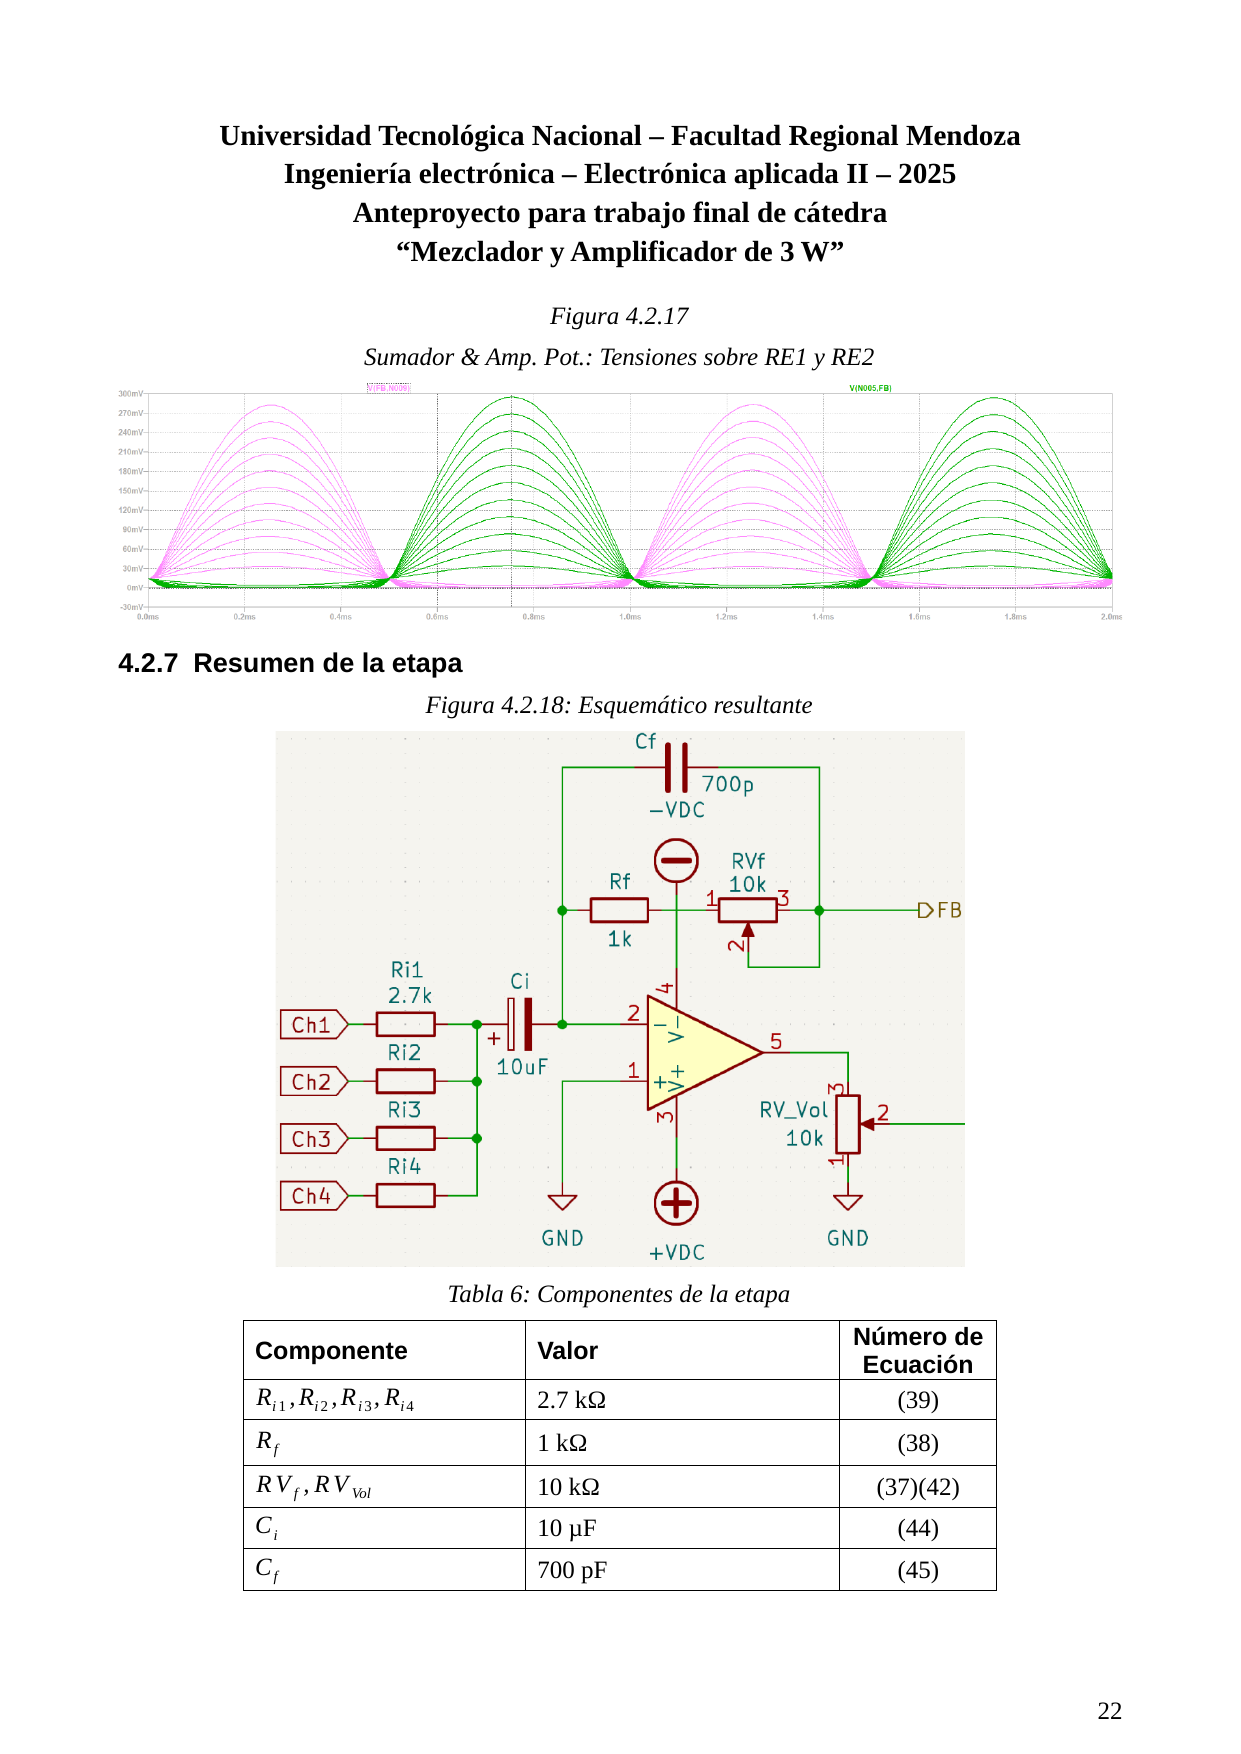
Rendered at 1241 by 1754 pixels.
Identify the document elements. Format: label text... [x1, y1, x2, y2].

picture [118, 383, 1123, 622]
table_cell (38) [840, 1420, 996, 1465]
table_cell 1 kΩ [526, 1420, 839, 1465]
table_cell [244, 1466, 525, 1507]
table_cell 10 kΩ [526, 1466, 839, 1507]
text Tabla 6: Componentes de la etapa [118, 1279, 1122, 1308]
table_cell (39) [840, 1380, 996, 1419]
table_cell 10 µF [526, 1508, 839, 1548]
table_cell [244, 1508, 525, 1548]
text Sumador & Amp. Pot.: Tensiones sobre RE1 y RE2 [118, 342, 1122, 371]
table_cell 700 pF [526, 1549, 839, 1590]
table_cell [244, 1380, 525, 1419]
table_header Componente [244, 1321, 525, 1379]
table_header Número de Ecuación [840, 1321, 996, 1379]
table_header Valor [526, 1321, 839, 1379]
table_cell [244, 1549, 525, 1590]
picture [275, 731, 965, 1267]
table_cell (44) [840, 1508, 996, 1548]
table_cell [244, 1420, 525, 1465]
subtitle Resumen de la etapa [118, 647, 1122, 678]
table_cell 2.7 kΩ [526, 1380, 839, 1419]
table_cell (45) [840, 1549, 996, 1590]
table_cell (37)(42) [840, 1466, 996, 1507]
